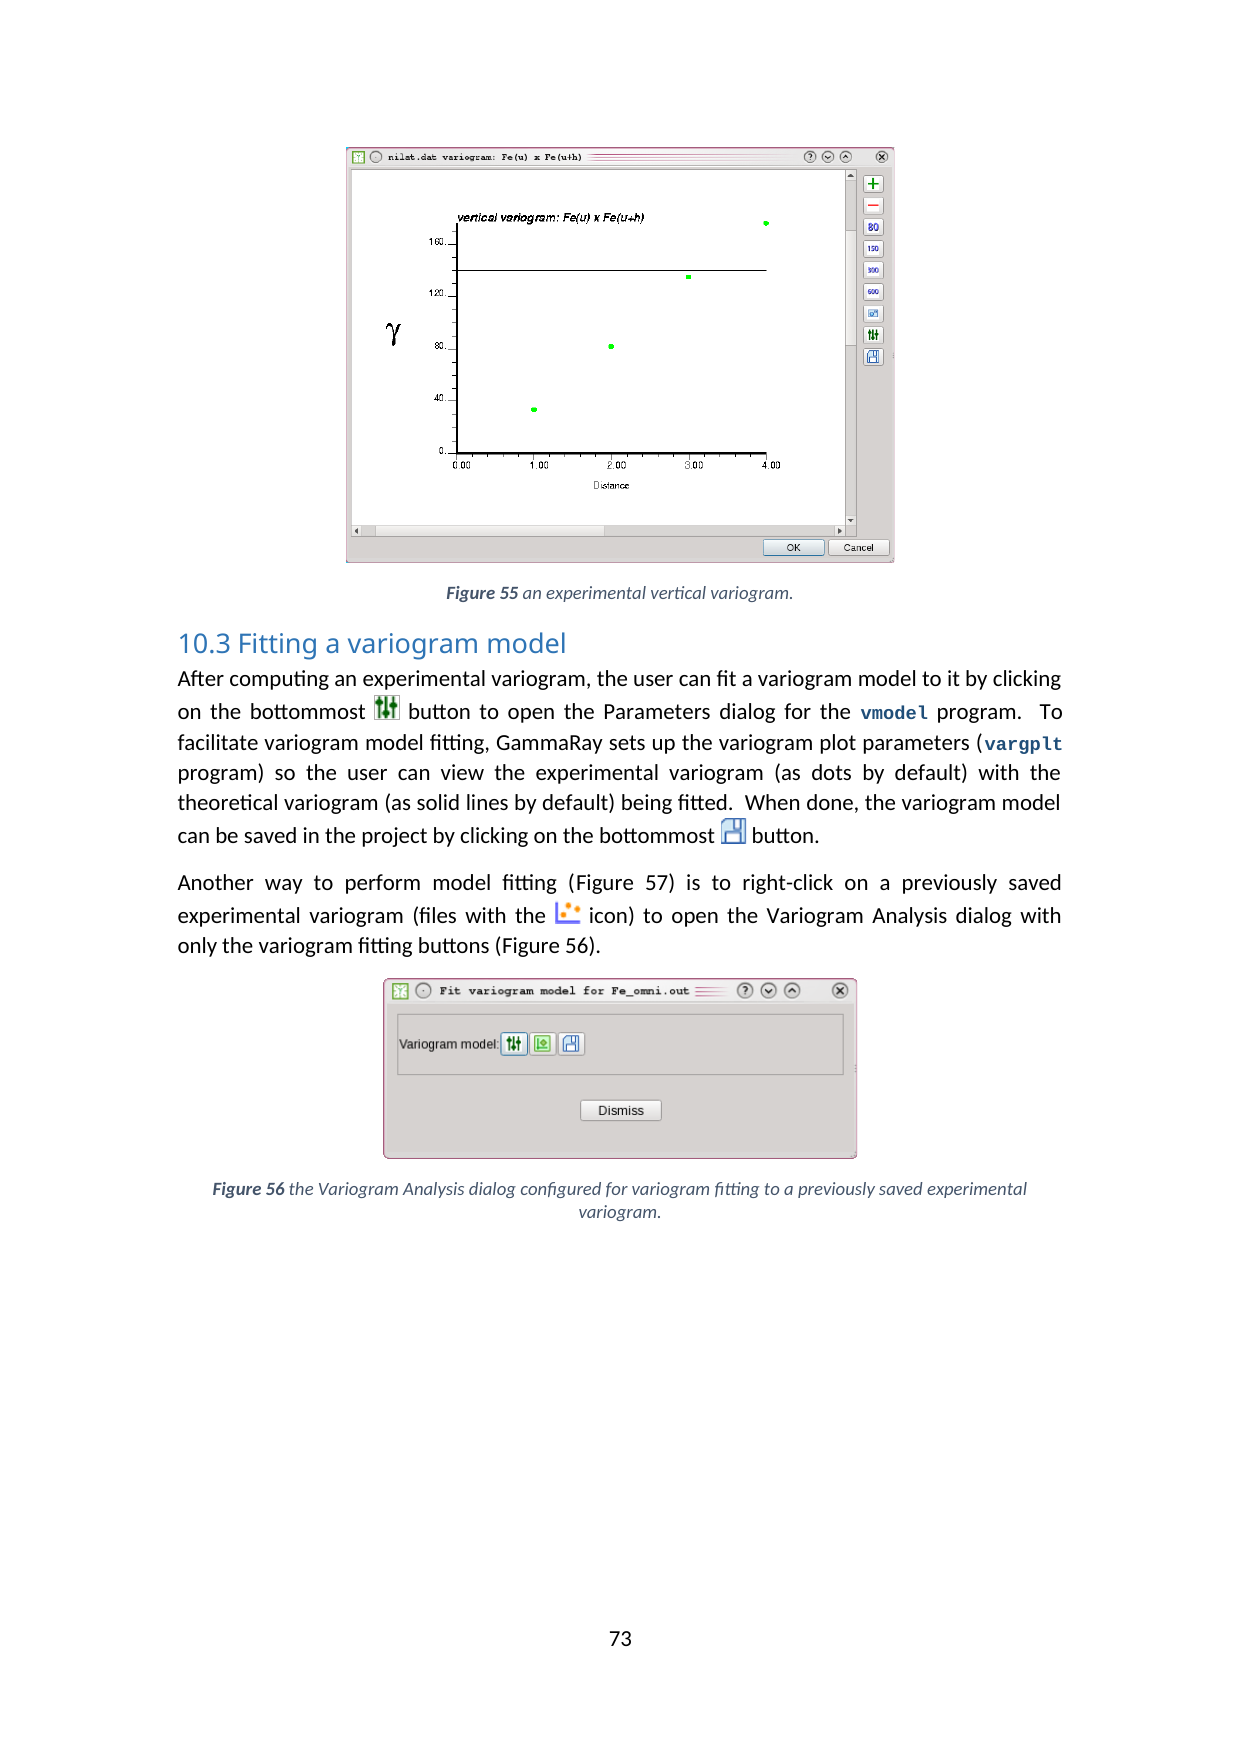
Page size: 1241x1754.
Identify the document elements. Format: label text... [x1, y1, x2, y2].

picture [375, 696, 399, 719]
picture [346, 147, 895, 563]
picture [721, 818, 747, 844]
picture [555, 898, 581, 924]
picture [383, 978, 858, 1159]
text Another way to perform model fitting (Figure 54) is to right-click on a previously saved experimental variogram (files with the icon) to open the Variogram Analysis dialog with only the variogram fitting buttons (Figure 53). [177, 868, 1063, 959]
text Figure 56 the Variogram Analysis dialog configured for variogram fitting to a previously saved experimental variogram. [177, 1178, 1063, 1223]
text Figure 55 an experimental vertical variogram. [177, 581, 1063, 604]
subtitle Fitting a variogram model [177, 625, 1063, 662]
text After computing an experimental variogram, the user can fit a variogram model to it by clicking on the bottommost button to open the Parameters dialog for the vmodel program. To facilitate variogram model fitting, GammaRay sets up the variogram plot parameters (vargplt program) so the user can view the experimental variogram (as dots by default) with the theoretical variogram (as solid lines by default) being fitted. When done, the variogram model can be saved in the project by clicking on the bottommost button. [177, 664, 1063, 849]
